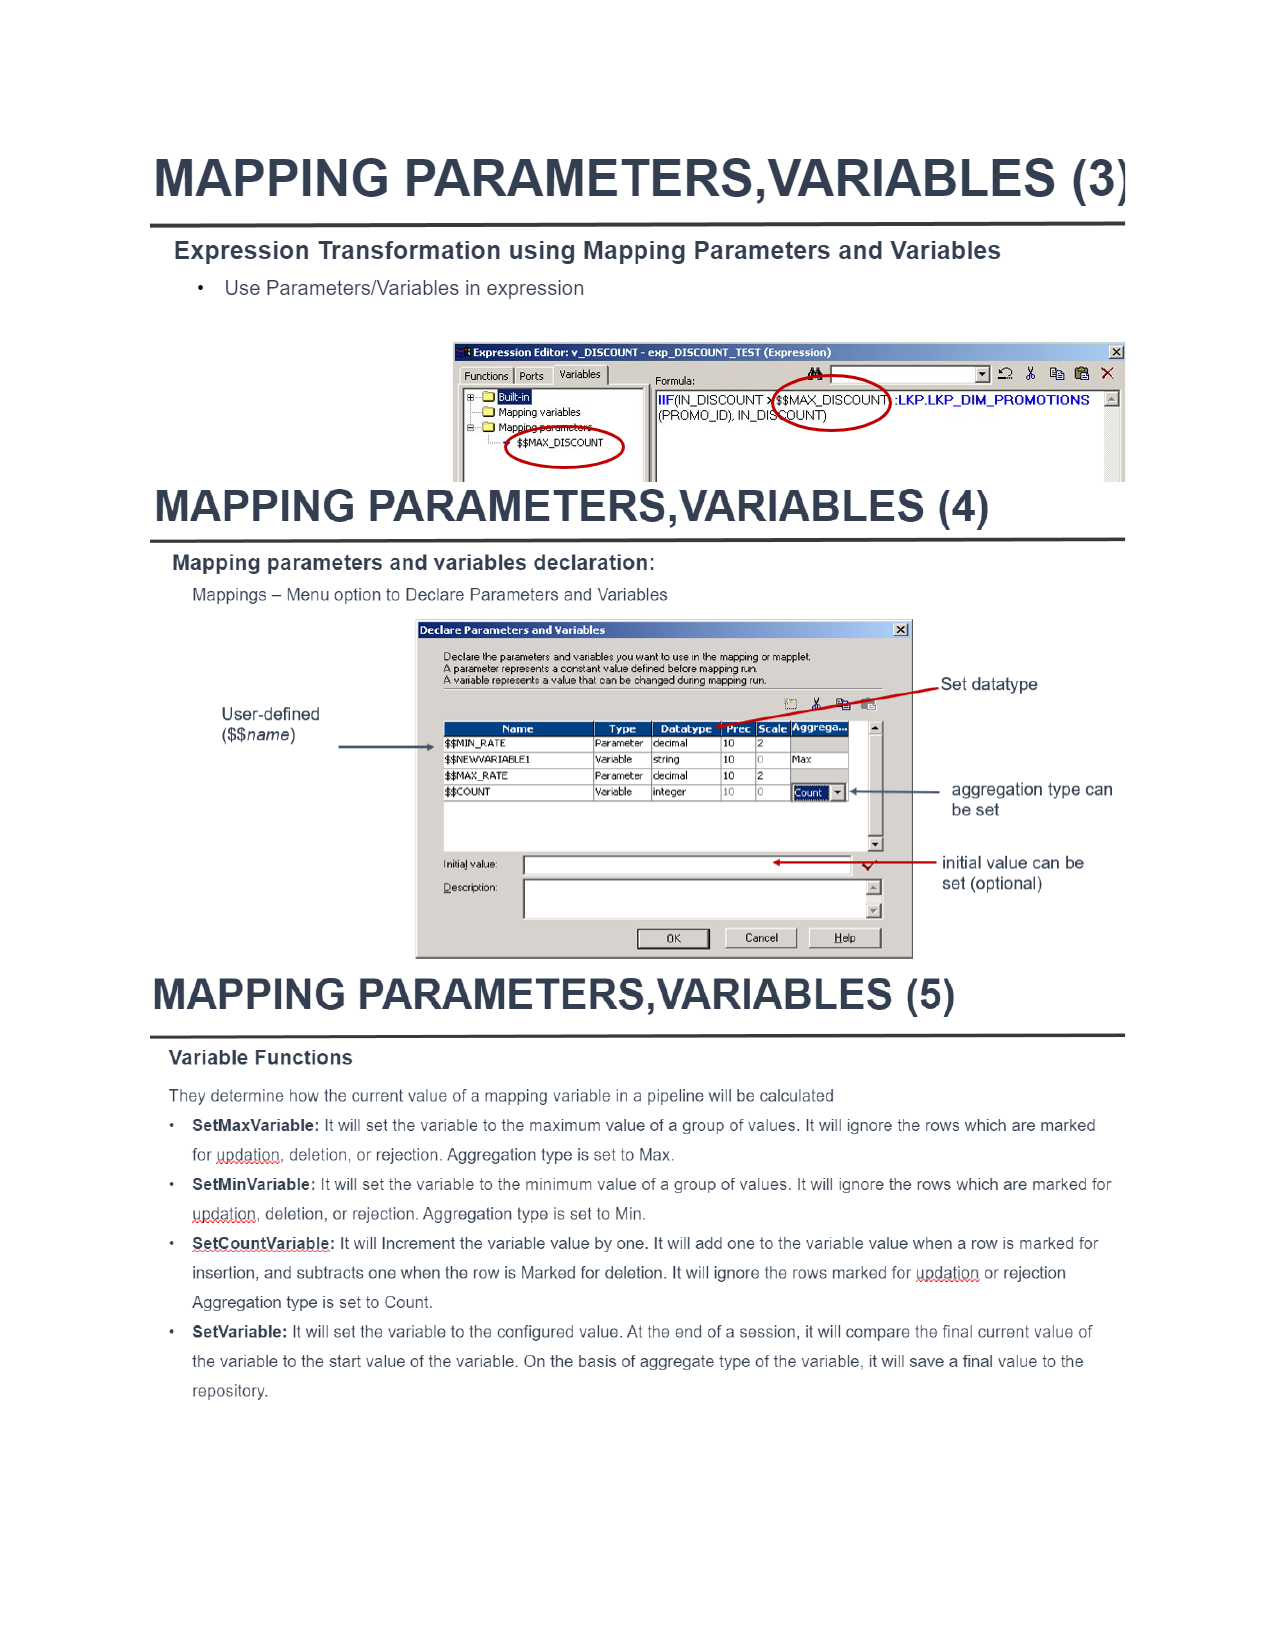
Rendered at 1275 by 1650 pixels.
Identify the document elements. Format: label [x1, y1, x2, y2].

picture [150, 974, 1125, 1406]
picture [150, 150, 1125, 482]
picture [150, 485, 1125, 971]
